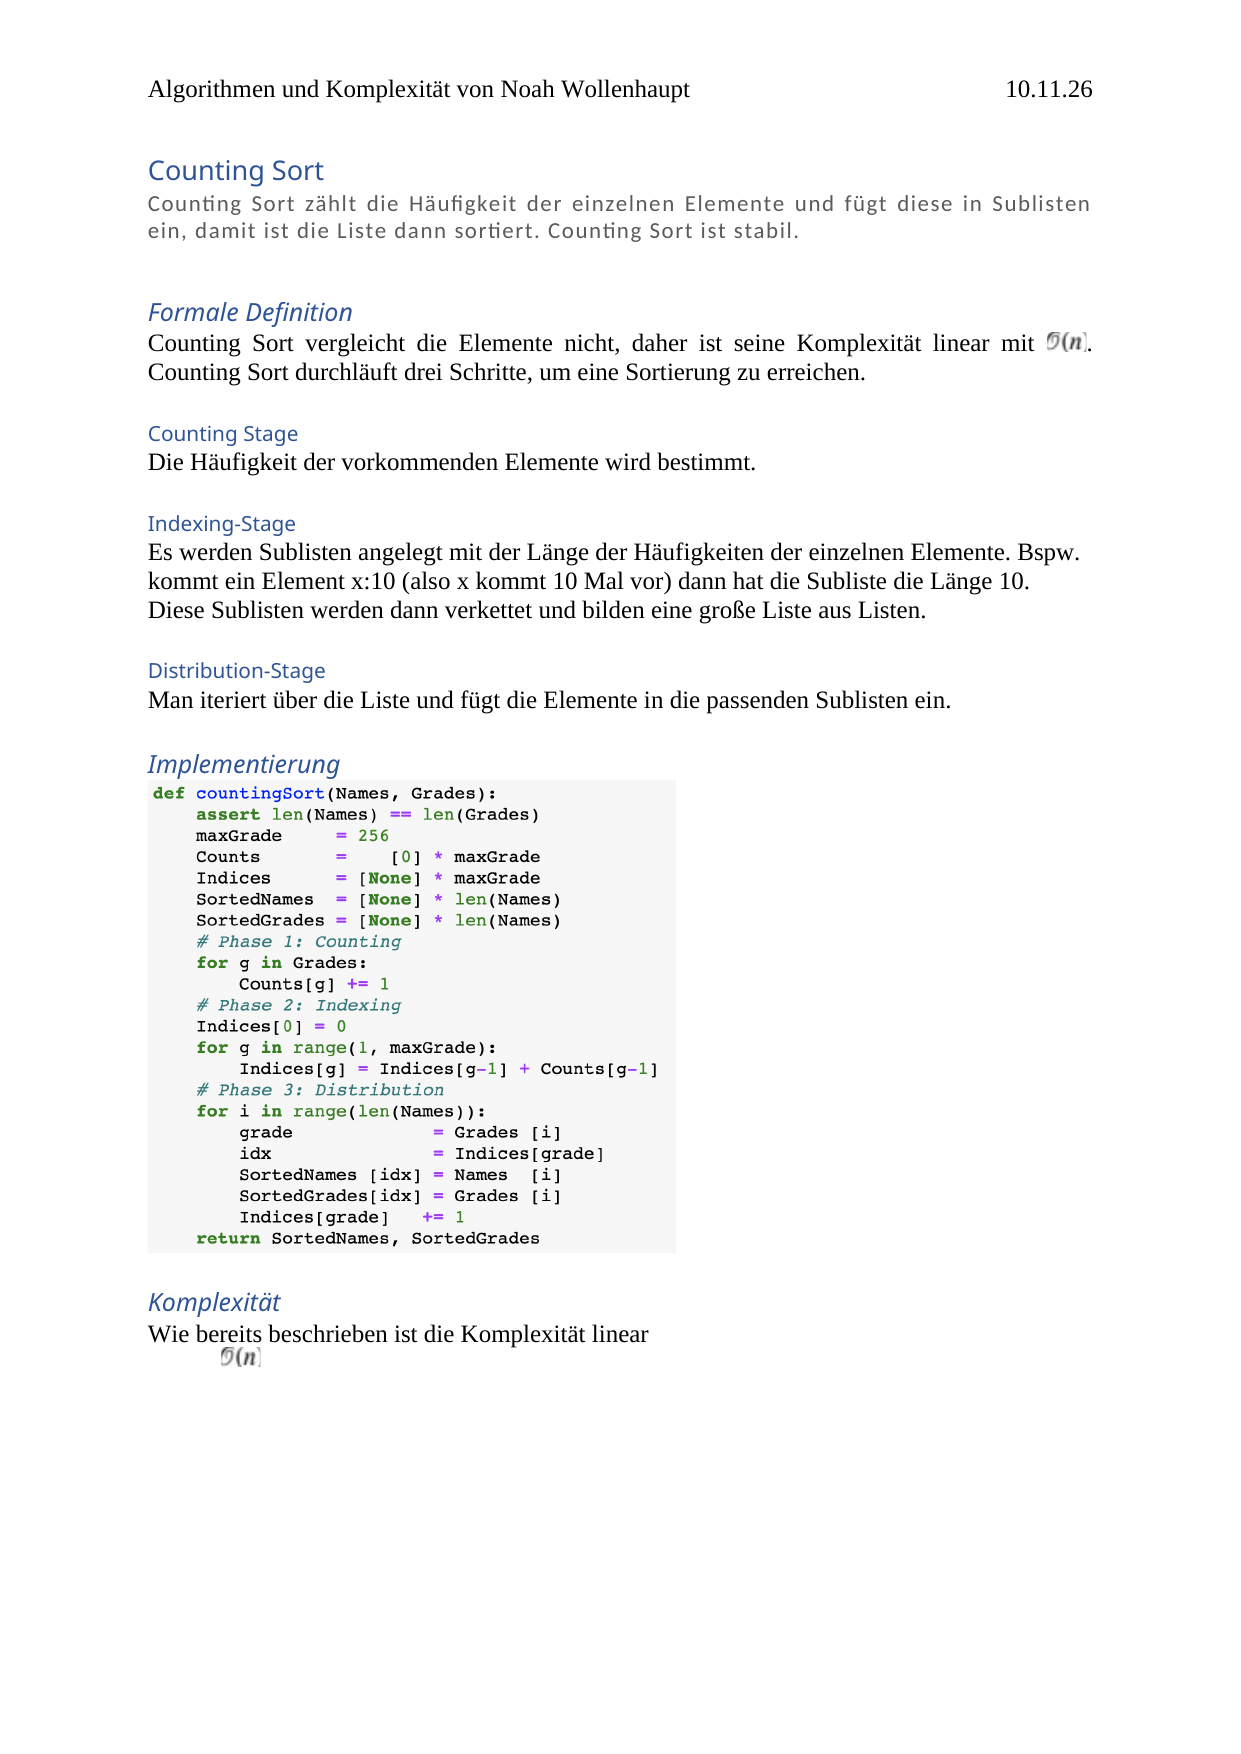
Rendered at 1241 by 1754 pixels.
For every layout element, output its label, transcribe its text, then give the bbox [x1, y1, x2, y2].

subtitle Implementierung [148, 747, 1093, 781]
subtitle Counting Sort zählt die Häufigkeit der einzelnen Elemente und fügt diese in Sublisten ein, damit ist die Liste dann sortiert. Counting Sort ist stabil. [148, 189, 1093, 245]
text Die Häufigkeit der vorkommenden Elemente wird bestimmt. [148, 447, 1093, 476]
subtitle Distribution-Stage [148, 656, 1093, 685]
text Wie bereits beschrieben ist die Komplexität linear [148, 1319, 1093, 1348]
subtitle Formale Definition [148, 294, 1093, 328]
subtitle Counting Sort [148, 152, 1093, 189]
text Counting Sort vergleicht die Elemente nicht, daher ist seine Komplexität linear mit . Counting Sort durchläuft drei Schritte, um eine Sortierung zu erreichen. [148, 328, 1093, 386]
text Es werden Sublisten angelegt mit der Länge der Häufigkeiten der einzelnen Elemente. Bspw. kommt ein Element x:10 (also x kommt 10 Mal vor) dann hat die Subliste die Länge 10. Diese Sublisten werden dann verkettet und bilden eine große Liste aus Listen. [148, 537, 1093, 623]
picture [147, 780, 676, 1253]
text Man iteriert über die Liste und fügt die Elemente in die passenden Sublisten ein. [148, 685, 1093, 714]
subtitle Indexing-Stage [148, 509, 1093, 537]
subtitle Komplexität [148, 1285, 1093, 1319]
subtitle Counting Stage [148, 419, 1093, 447]
